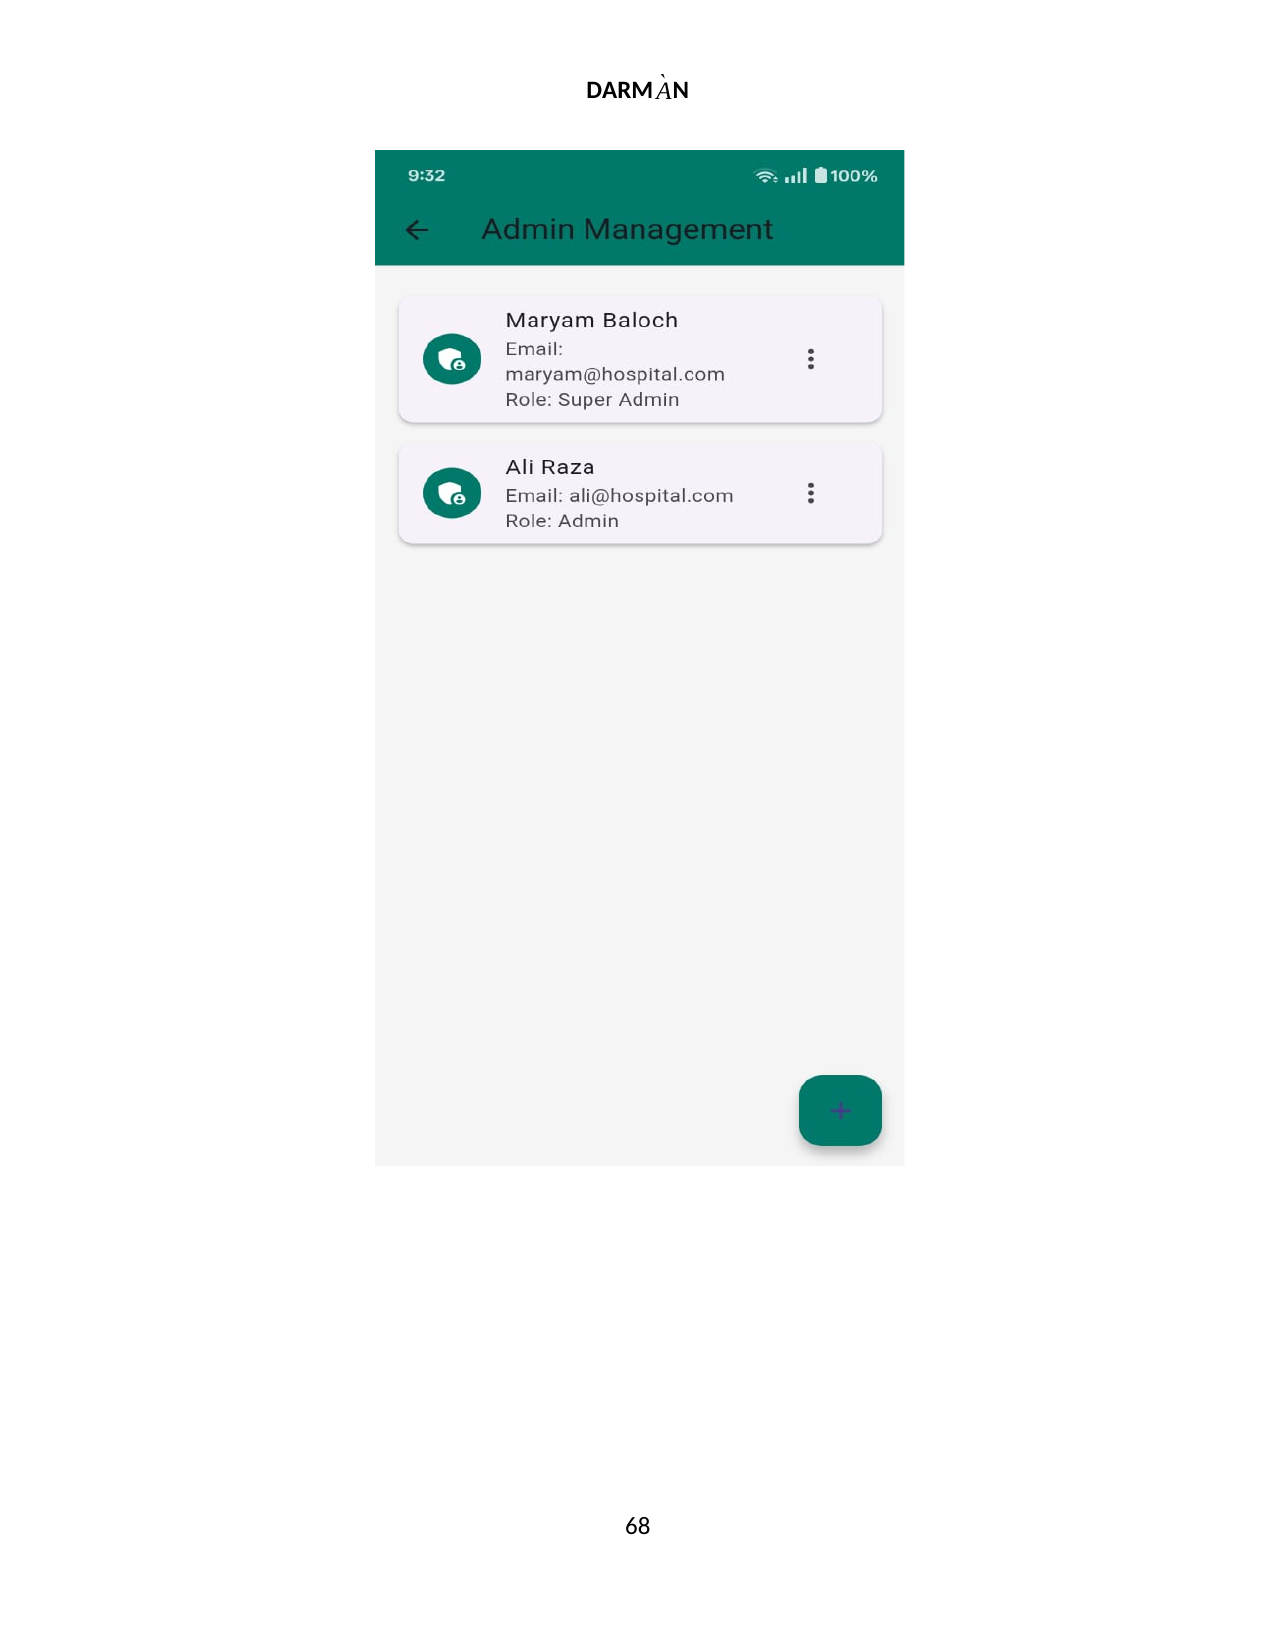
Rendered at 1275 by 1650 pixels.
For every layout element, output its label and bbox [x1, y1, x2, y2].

picture [375, 150, 905, 1166]
